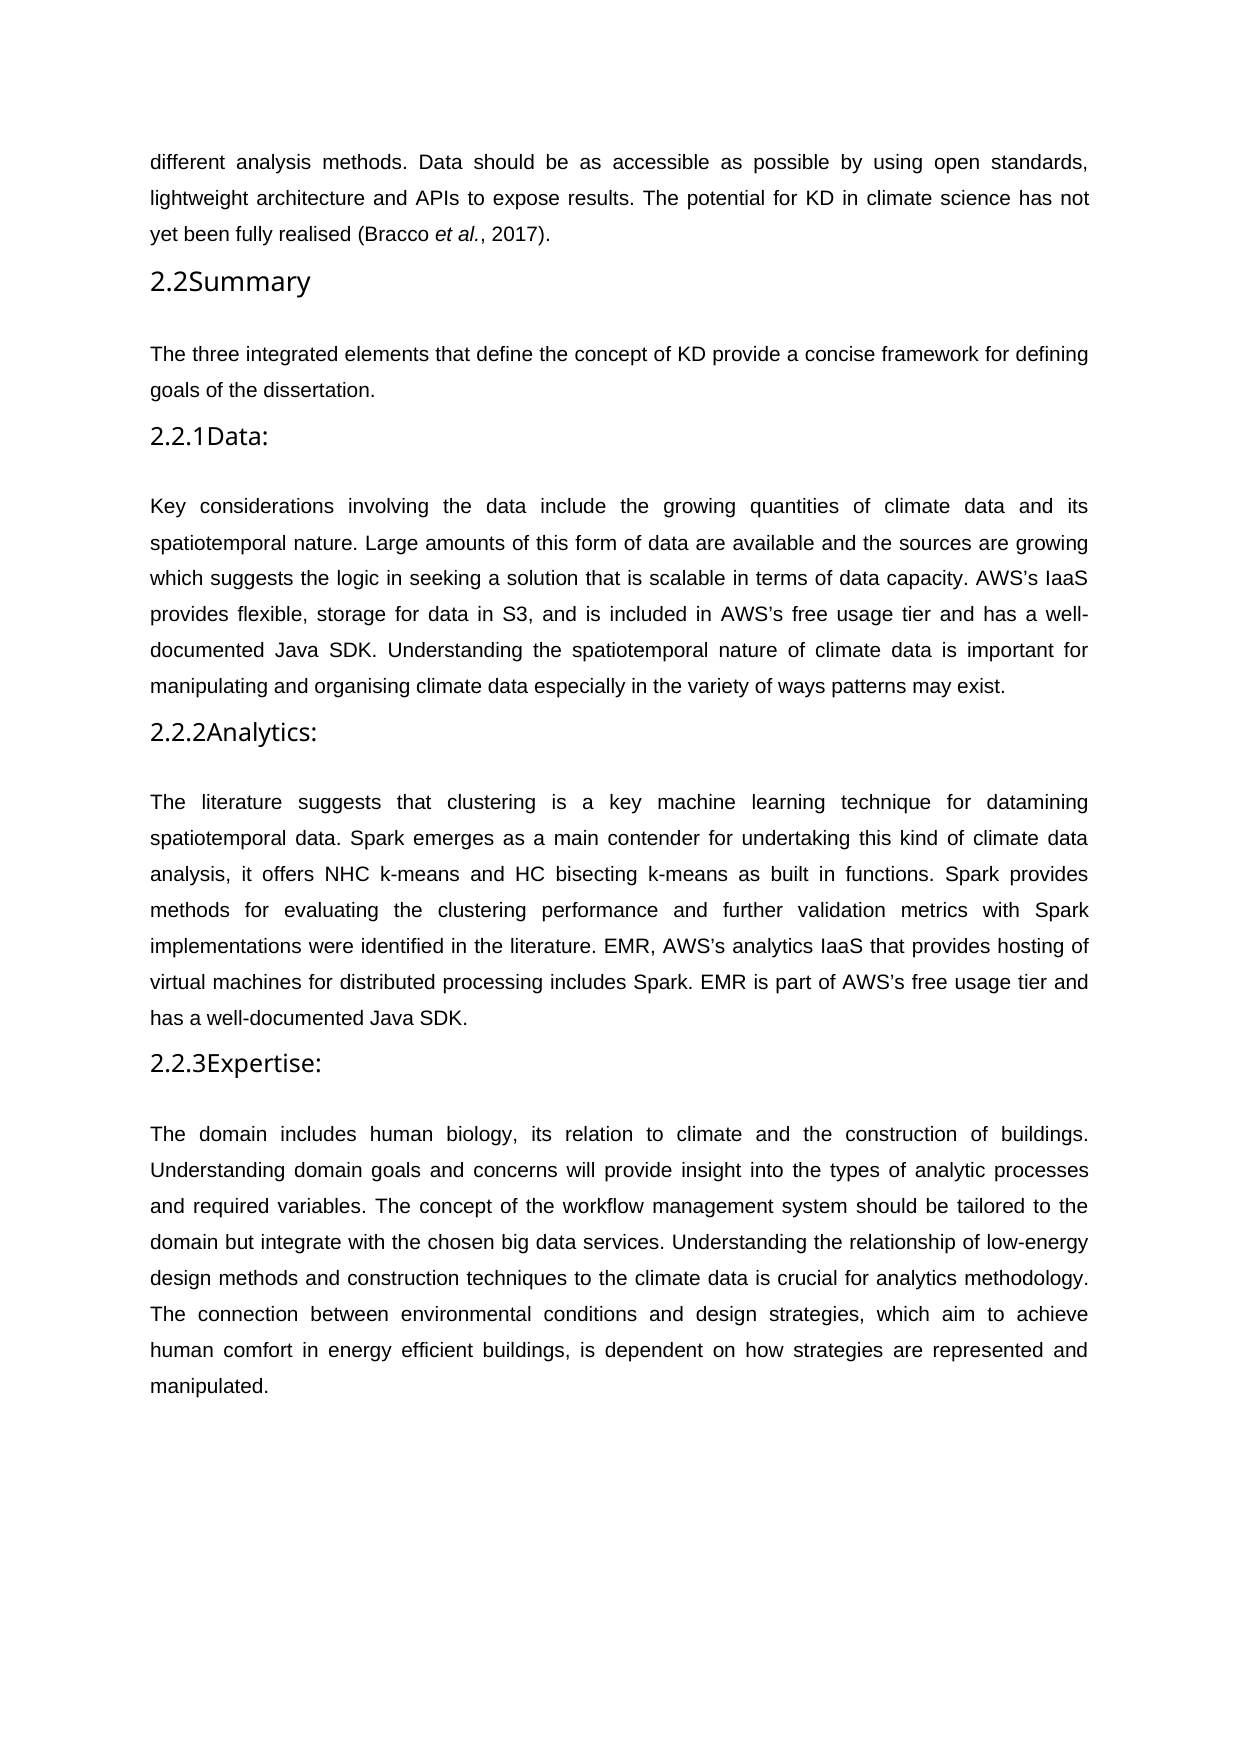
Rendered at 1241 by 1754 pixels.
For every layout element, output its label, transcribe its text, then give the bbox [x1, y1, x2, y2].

text The literature suggests that clustering is a key machine learning technique for datamining spatiotemporal data. Spark emerges as a main contender for undertaking this kind of climate data analysis, it offers NHC k-means and HC bisecting k-means as built in functions. Spark provides methods for evaluating the clustering performance and further validation metrics with Spark implementations were identified in the literature. EMR, AWS’s analytics IaaS that provides hosting of virtual machines for distributed processing includes Spark. EMR is part of AWS’s free usage tier and has a well-documented Java SDK. [150, 790, 1090, 1030]
subtitle Expertise: [150, 1046, 1090, 1080]
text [150, 150, 1090, 246]
subtitle Data: [150, 418, 1090, 452]
subtitle Analytics: [150, 714, 1090, 748]
text The three integrated elements that define the concept of KD provide a concise framework for defining goals of the dissertation. [150, 342, 1090, 402]
subtitle Summary [150, 262, 1090, 299]
text The domain includes human biology, its relation to climate and the construction of buildings. Understanding domain goals and concerns will provide insight into the types of analytic processes and required variables. The concept of the workflow management system should be tailored to the domain but integrate with the chosen big data services. Understanding the relationship of low-energy design methods and construction techniques to the climate data is crucial for analytics methodology. The connection between environmental conditions and design strategies, which aim to achieve human comfort in energy efficient buildings, is dependent on how strategies are represented and manipulated. [150, 1122, 1090, 1397]
text Key considerations involving the data include the growing quantities of climate data and its spatiotemporal nature. Large amounts of this form of data are available and the sources are growing which suggests the logic in seeking a solution that is scalable in terms of data capacity. AWS’s IaaS provides flexible, storage for data in S3, and is included in AWS’s free usage tier and has a well-documented Java SDK. Understanding the spatiotemporal nature of climate data is important for manipulating and organising climate data especially in the variety of ways patterns may exist. [150, 494, 1090, 698]
